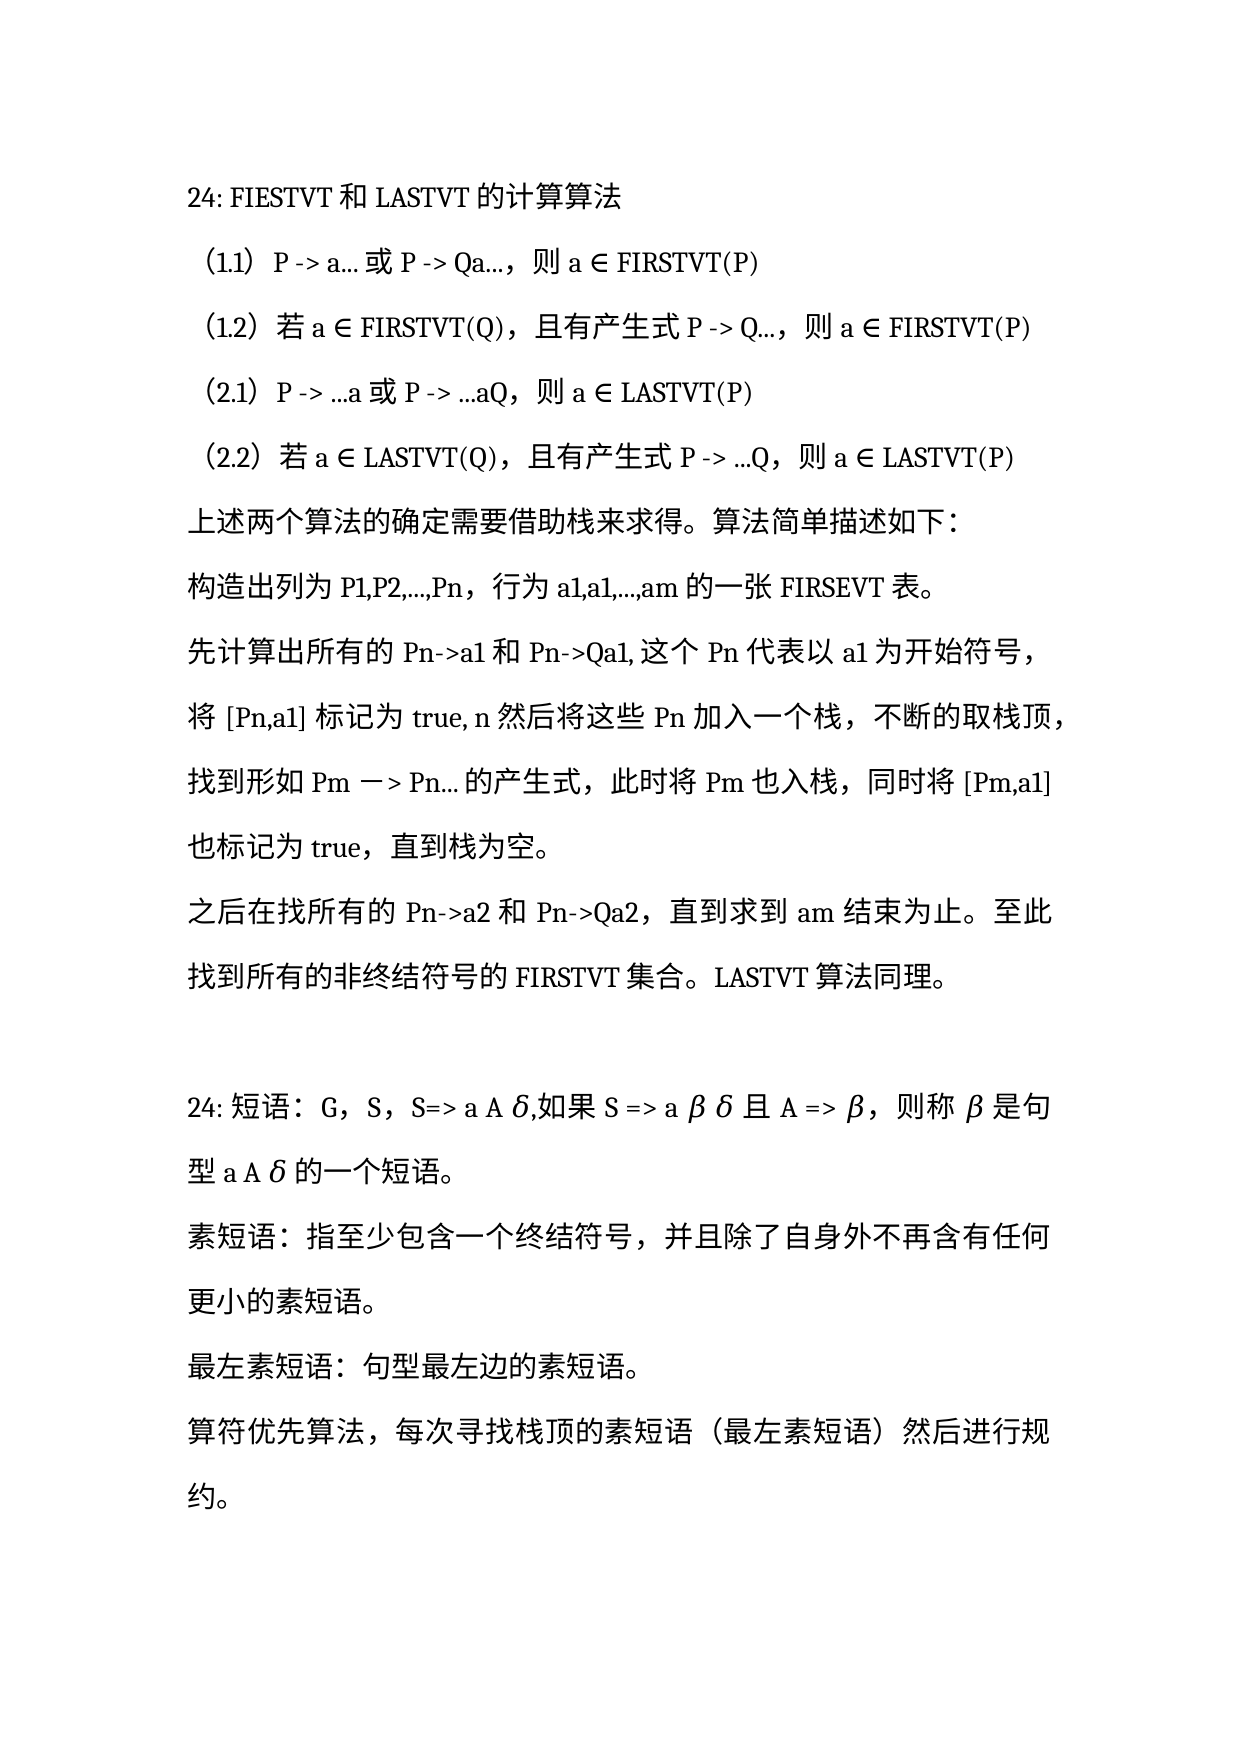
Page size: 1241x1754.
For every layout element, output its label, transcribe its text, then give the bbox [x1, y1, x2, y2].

text 之后在找所有的 Pn->a2 和 Pn->Qa2，直到求到 am 结束为止。至此找到所有的非终结符号的 FIRSTVT 集合。LASTVT 算法同理。 [187, 877, 1053, 1007]
text 素短语：指至少包含一个终结符号，并且除了自身外不再含有任何更小的素短语。 [187, 1202, 1053, 1332]
text 24: FIESTVT 和 LASTVT 的计算算法 [187, 162, 1053, 227]
text 先计算出所有的 Pn->a1 和 Pn->Qa1, 这个 Pn 代表以 a1 为开始符号，将 [Pn,a1] 标记为 true, n然后将这些 Pn 加入一个栈，不断的取栈顶，找到形如 Pm －> Pn... 的产生式，此时将 Pm 也入栈，同时将 [Pm,a1] 也标记为 true，直到栈为空。 [187, 617, 1053, 877]
text 构造出列为 P1,P2,...,Pn，行为 a1,a1,...,am 的一张 FIRSEVT 表。 [187, 552, 1053, 617]
text 24: 短语：G，S，S=> a A 𝛿,如果 S => a 𝛽 𝛿 且 A => 𝛽，则称 𝛽 是句型 a A 𝛿 的一个短语。 [187, 1072, 1053, 1202]
text 算符优先算法，每次寻找栈顶的素短语（最左素短语）然后进行规约。 [187, 1397, 1053, 1527]
text （1.1）P -> a... 或 P -> Qa...，则 a ∈ FIRSTVT(P) [187, 227, 1053, 292]
text 最左素短语：句型最左边的素短语。 [187, 1332, 1053, 1397]
text （1.2）若 a ∈ FIRSTVT(Q)，且有产生式 P -> Q...，则 a ∈ FIRSTVT(P) [187, 292, 1053, 357]
text （2.1）P -> ...a 或 P -> ...aQ，则 a ∈ LASTVT(P) [187, 357, 1053, 422]
text （2.2）若 a ∈ LASTVT(Q)，且有产生式 P -> ...Q，则 a ∈ LASTVT(P) [187, 422, 1053, 487]
text 上述两个算法的确定需要借助栈来求得。算法简单描述如下： [187, 487, 1053, 552]
